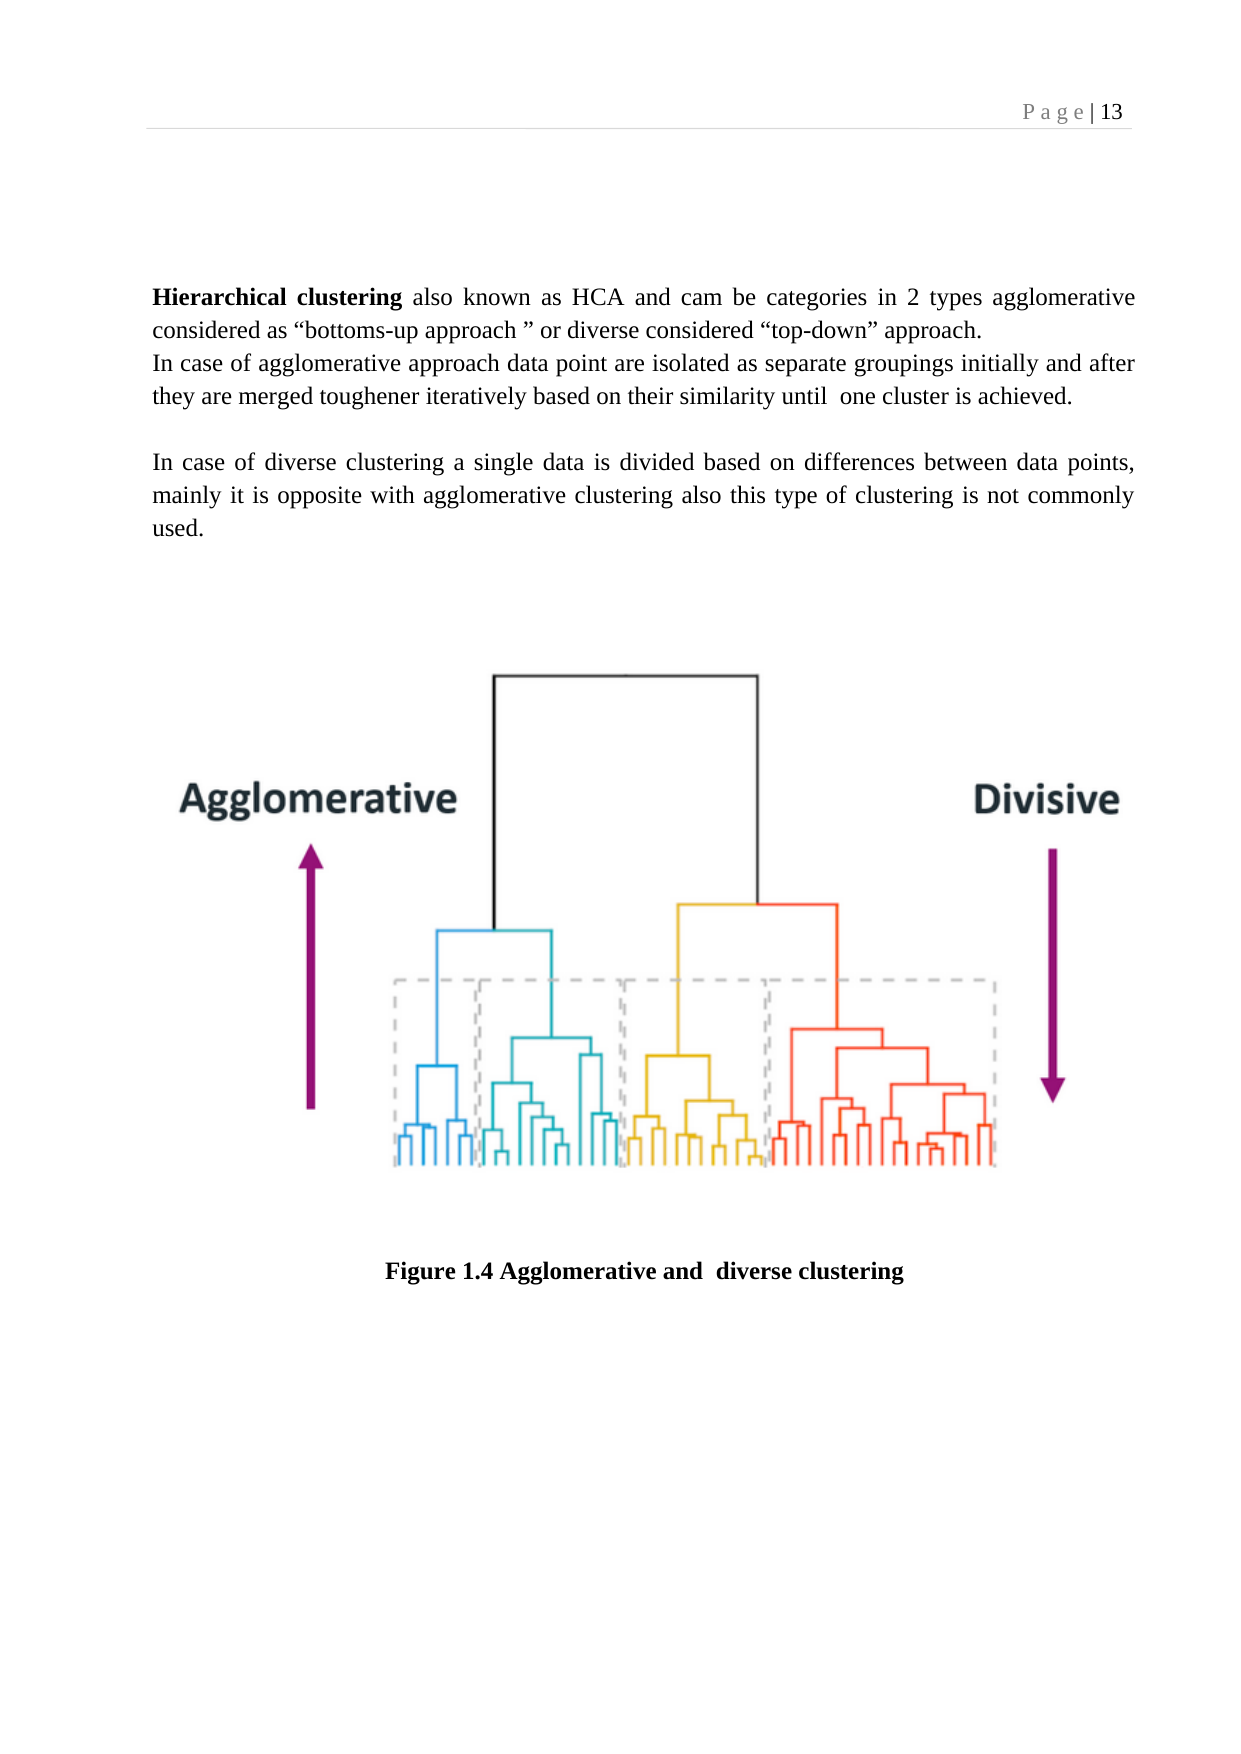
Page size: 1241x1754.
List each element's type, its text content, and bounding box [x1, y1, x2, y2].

text In case of diverse clustering a single data is divided based on differences between data points, mainly it is opposite with agglomerative clustering also this type of clustering is not commonly used. [152, 447, 1136, 542]
text In case of agglomerative approach data point are isolated as separate groupings initially and after they are merged toughener iteratively based on their similarity until one cluster is achieved. [152, 348, 1136, 409]
text Hierarchical clustering also known as HCA and cam be categories in 2 types agglomerative considered as “bottoms-up approach ” or diverse considered “top-down” approach. [152, 282, 1136, 343]
picture [152, 645, 1137, 1182]
text Figure 1.4 Agglomerative and diverse clustering [152, 1256, 1136, 1285]
